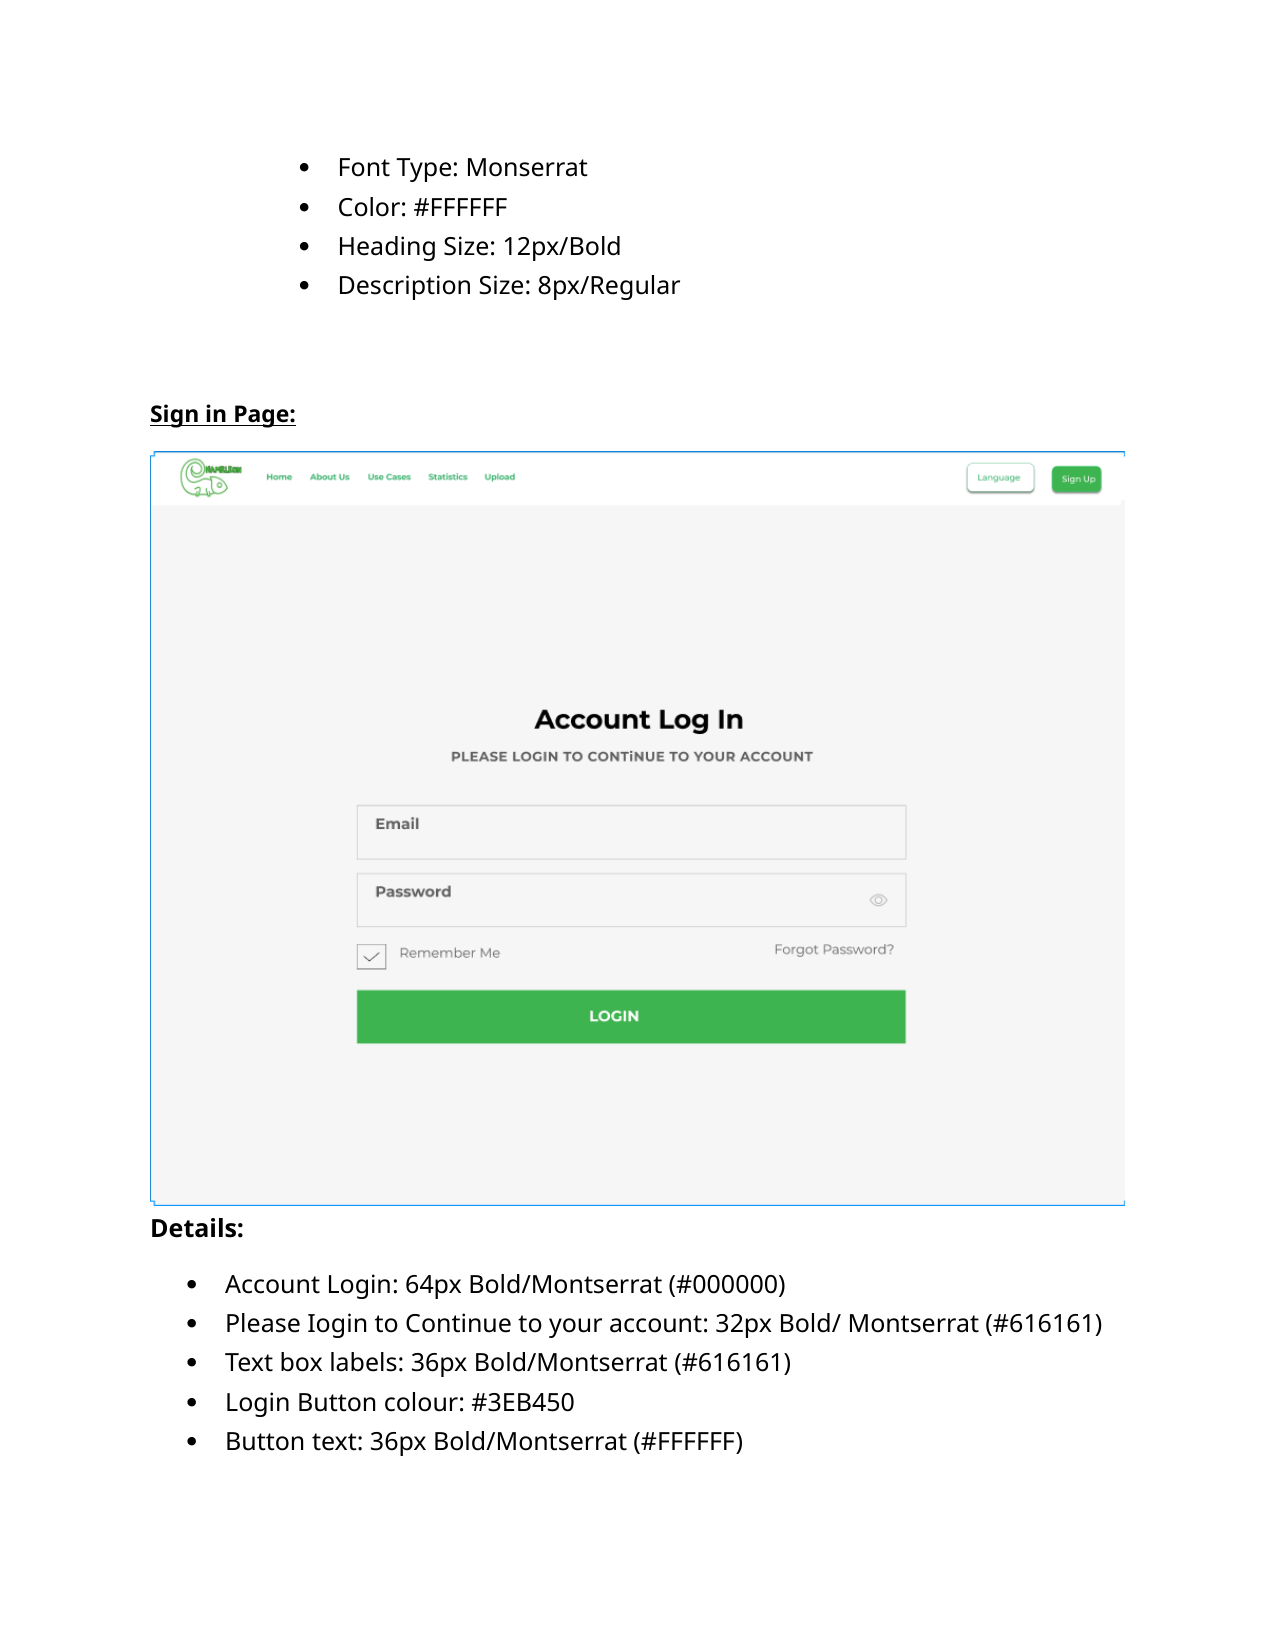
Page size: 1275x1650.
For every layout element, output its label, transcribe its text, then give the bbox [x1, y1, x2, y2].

text Sign in Page: [150, 398, 1125, 430]
list Login Button colour: #3EB450 [187, 1384, 1125, 1418]
list Button text: 36px Bold/Montserrat (#FFFFFF) [187, 1423, 1125, 1457]
list Color: #FFFFFF [300, 189, 1125, 223]
list Text box labels: 36px Bold/Montserrat (#616161) [187, 1345, 1125, 1379]
list Description Size: 8px/Regular [300, 267, 1125, 302]
list Please Iogin to Continue to your account: 32px Bold/ Montserrat (#616161) [187, 1306, 1125, 1340]
picture [150, 451, 1125, 1206]
list Account Login: 64px Bold/Montserrat (#000000) [187, 1267, 1125, 1301]
list Font Type: Monserrat [300, 150, 1125, 184]
list Heading Size: 12px/Bold [300, 228, 1125, 262]
text Details: [150, 1206, 1125, 1245]
